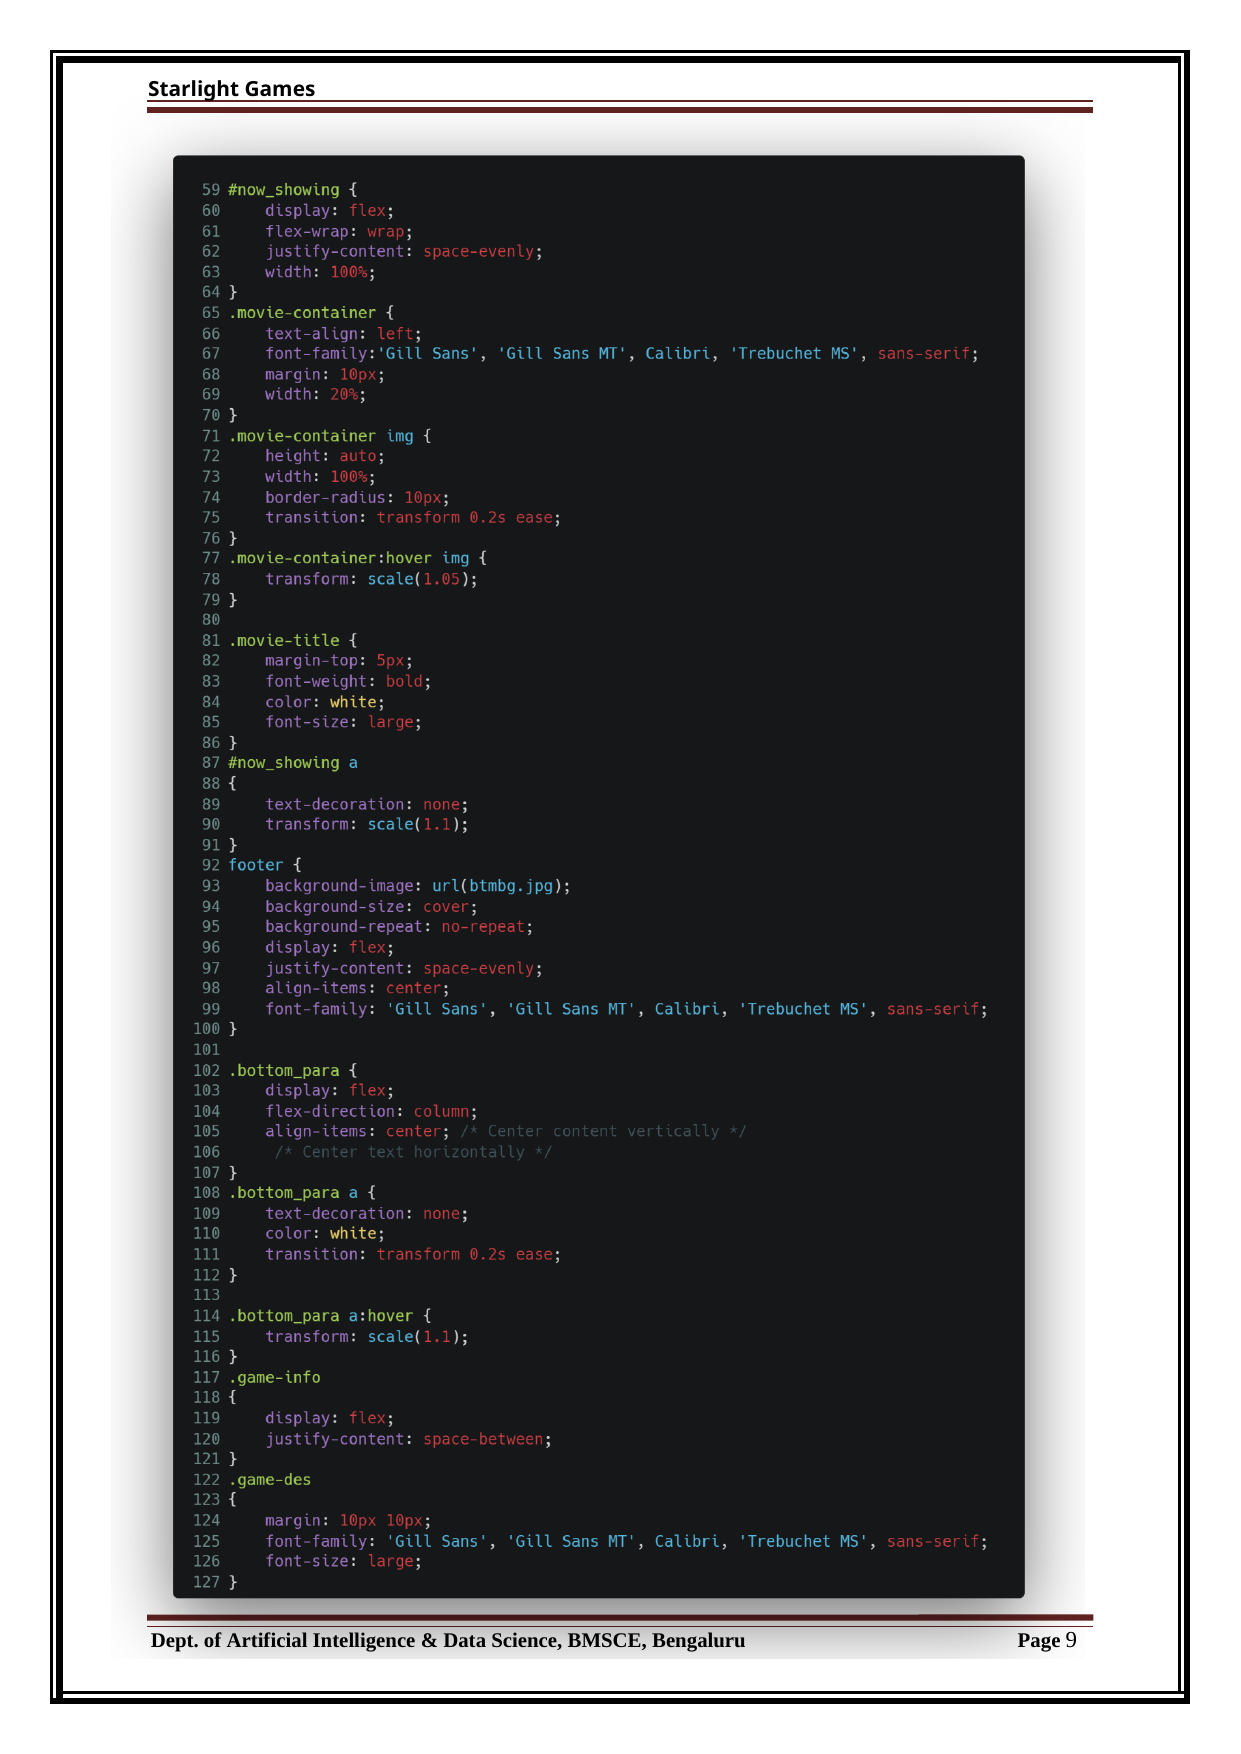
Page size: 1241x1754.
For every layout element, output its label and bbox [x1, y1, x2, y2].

picture [111, 95, 1085, 1659]
